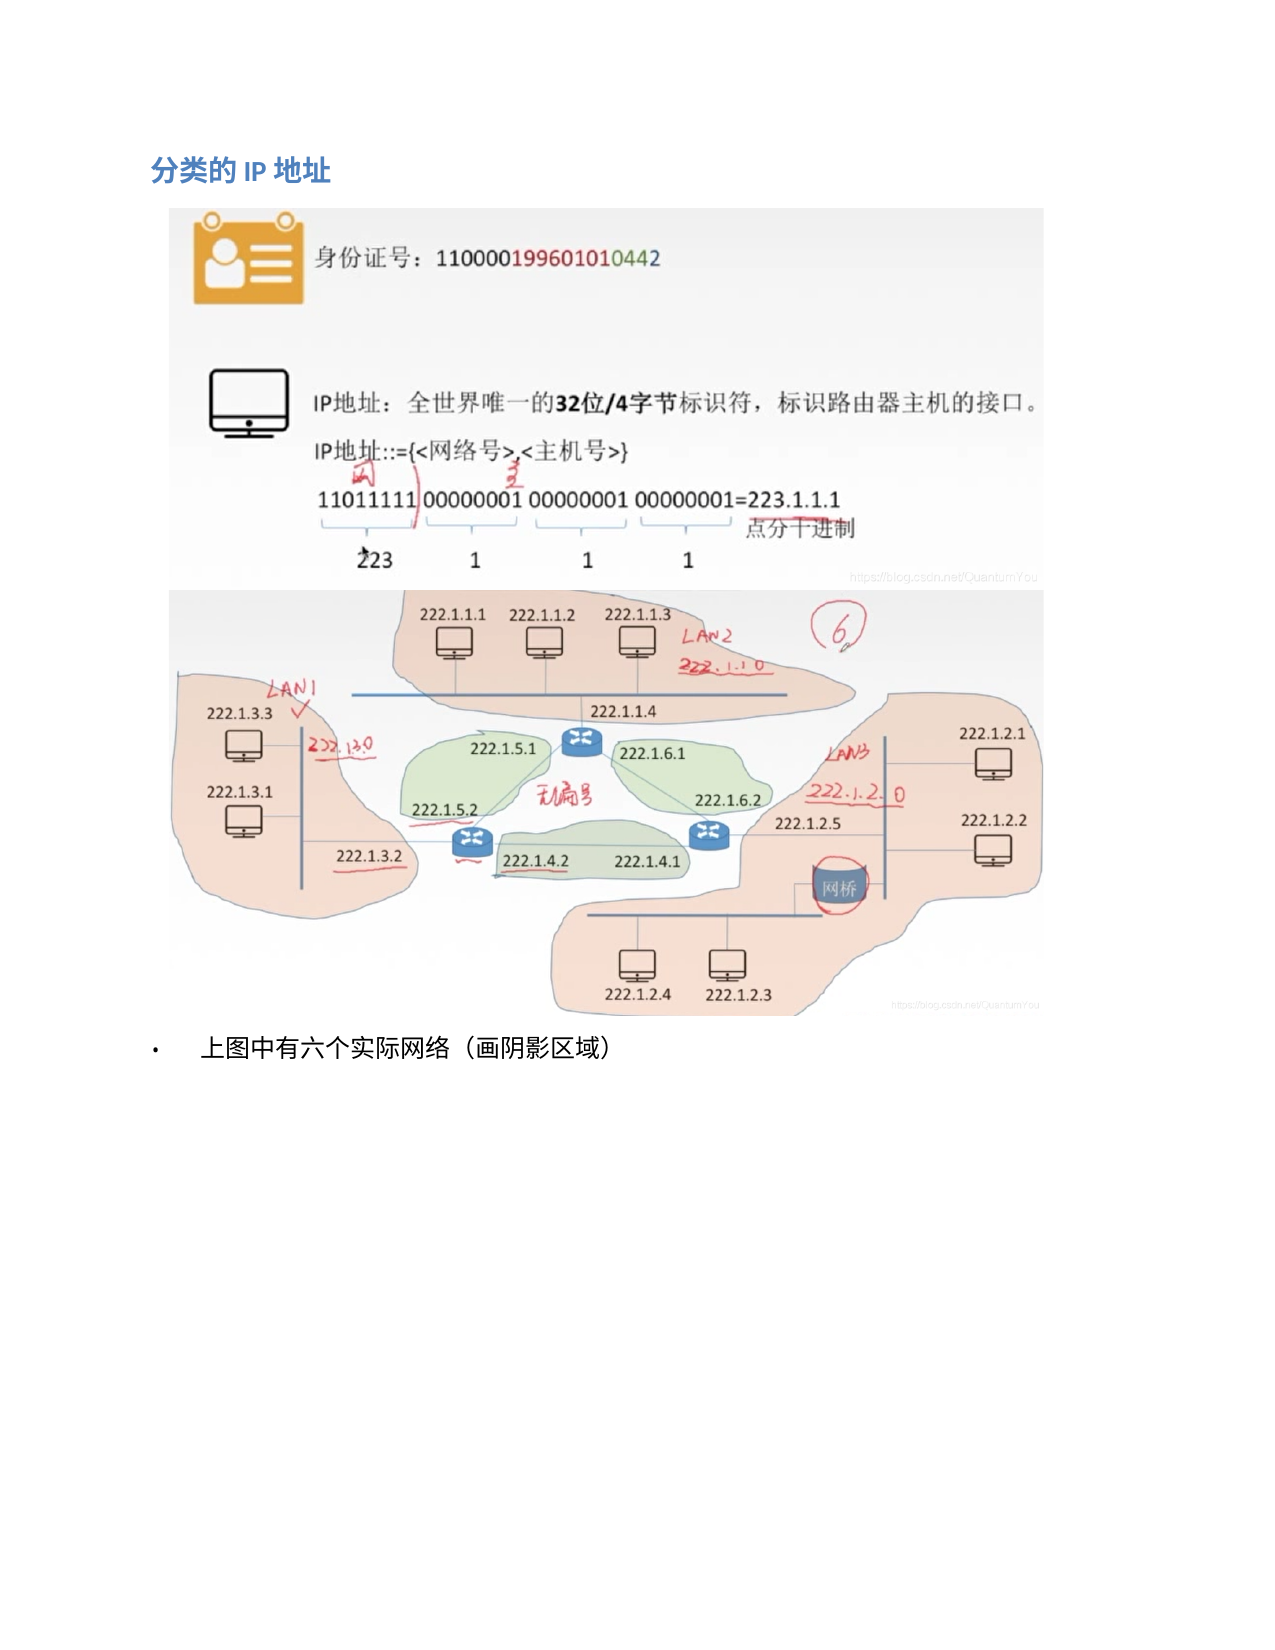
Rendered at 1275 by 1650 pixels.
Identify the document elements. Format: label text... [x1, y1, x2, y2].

list 上图中有六个实际网络（画阴影区域） [150, 1035, 1125, 1063]
picture [168, 208, 1044, 1016]
subtitle 分类的IP 地址 [150, 150, 1125, 190]
